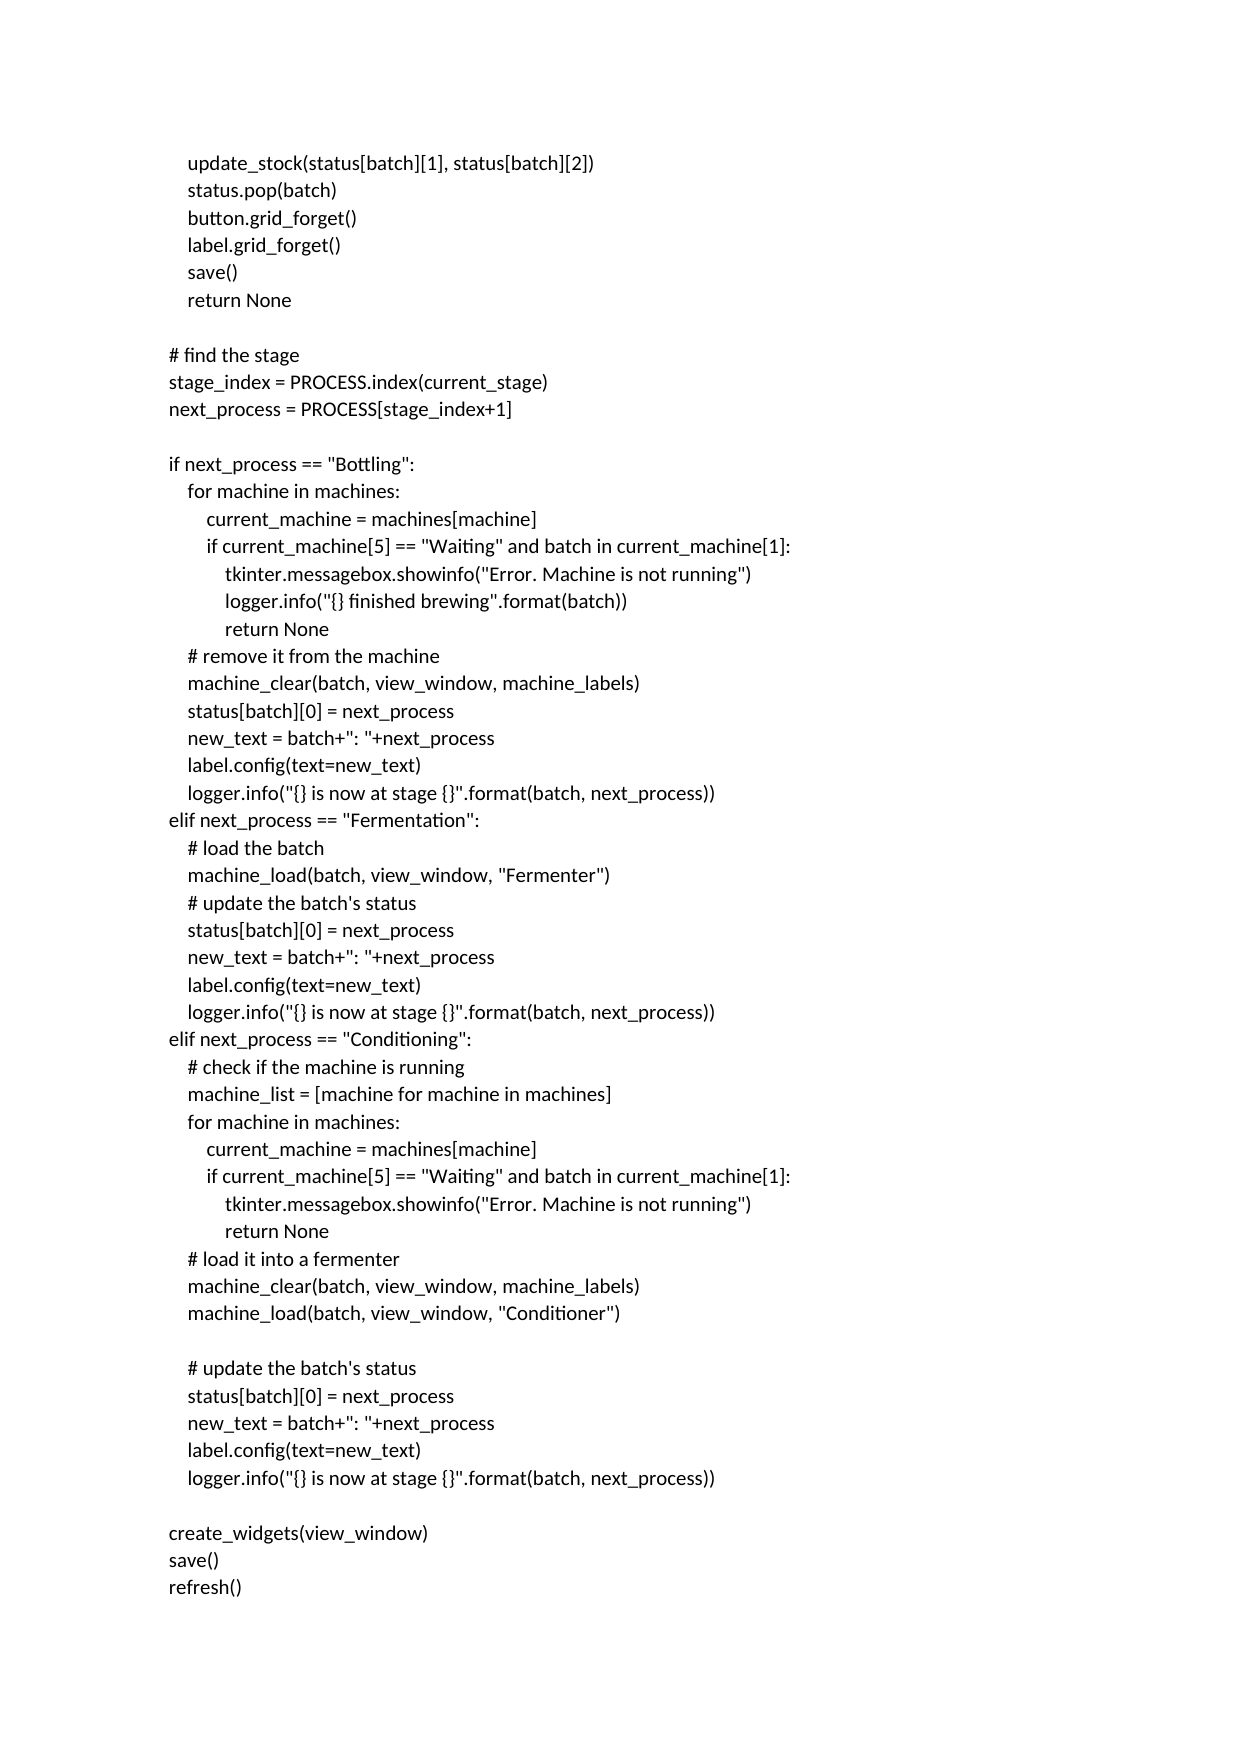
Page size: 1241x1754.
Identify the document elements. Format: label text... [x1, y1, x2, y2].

text stage_index = PROCESS.index(current_stage) [150, 369, 1090, 394]
text machine_clear(batch, view_window, machine_labels) [150, 1273, 1090, 1299]
text status.pop(batch) [150, 177, 1090, 203]
text for machine in machines: [150, 1109, 1090, 1134]
text label.grid_forget() [150, 232, 1090, 258]
text save() [150, 1547, 1090, 1573]
text tkinter.messagebox.showinfo("Error. Machine is not running") [150, 561, 1090, 586]
text # load the batch [150, 835, 1090, 860]
text refresh() [150, 1574, 1090, 1600]
text status[batch][0] = next_process [150, 917, 1090, 942]
text next_process = PROCESS[stage_index+1] [150, 397, 1090, 422]
text status[batch][0] = next_process [150, 698, 1090, 723]
text update_stock(status[batch][1], status[batch][2]) [150, 150, 1090, 175]
text # remove it from the machine [150, 643, 1090, 668]
text create_widgets(view_window) [150, 1520, 1090, 1545]
text if current_machine[5] == "Waiting" and batch in current_machine[1]: [150, 1164, 1090, 1189]
text label.config(text=new_text) [150, 1438, 1090, 1463]
text tkinter.messagebox.showinfo("Error. Machine is not running") [150, 1191, 1090, 1216]
text machine_load(batch, view_window, "Fermenter") [150, 862, 1090, 888]
text machine_load(batch, view_window, "Conditioner") [150, 1301, 1090, 1326]
text new_text = batch+": "+next_process [150, 725, 1090, 751]
text logger.info("{} is now at stage {}".format(batch, next_process)) [150, 780, 1090, 806]
text # update the batch's status [150, 1355, 1090, 1381]
text label.config(text=new_text) [150, 972, 1090, 997]
text return None [150, 1218, 1090, 1244]
text # load it into a fermenter [150, 1246, 1090, 1271]
text save() [150, 259, 1090, 285]
text # update the batch's status [150, 890, 1090, 915]
text elif next_process == "Conditioning": [150, 1027, 1090, 1052]
text # find the stage [150, 342, 1090, 367]
text status[batch][0] = next_process [150, 1383, 1090, 1408]
text machine_clear(batch, view_window, machine_labels) [150, 671, 1090, 696]
text current_machine = machines[machine] [150, 1136, 1090, 1162]
text return None [150, 616, 1090, 641]
text elif next_process == "Fermentation": [150, 807, 1090, 833]
text # check if the machine is running [150, 1054, 1090, 1079]
text button.grid_forget() [150, 205, 1090, 230]
text machine_list = [machine for machine in machines] [150, 1081, 1090, 1107]
text return None [150, 287, 1090, 312]
text logger.info("{} is now at stage {}".format(batch, next_process)) [150, 999, 1090, 1025]
text if next_process == "Bottling": [150, 451, 1090, 477]
text label.config(text=new_text) [150, 753, 1090, 778]
text logger.info("{} is now at stage {}".format(batch, next_process)) [150, 1465, 1090, 1490]
text for machine in machines: [150, 479, 1090, 504]
text if current_machine[5] == "Waiting" and batch in current_machine[1]: [150, 533, 1090, 559]
text new_text = batch+": "+next_process [150, 944, 1090, 970]
text current_machine = machines[machine] [150, 506, 1090, 532]
text new_text = batch+": "+next_process [150, 1410, 1090, 1436]
text logger.info("{} finished brewing".format(batch)) [150, 588, 1090, 614]
